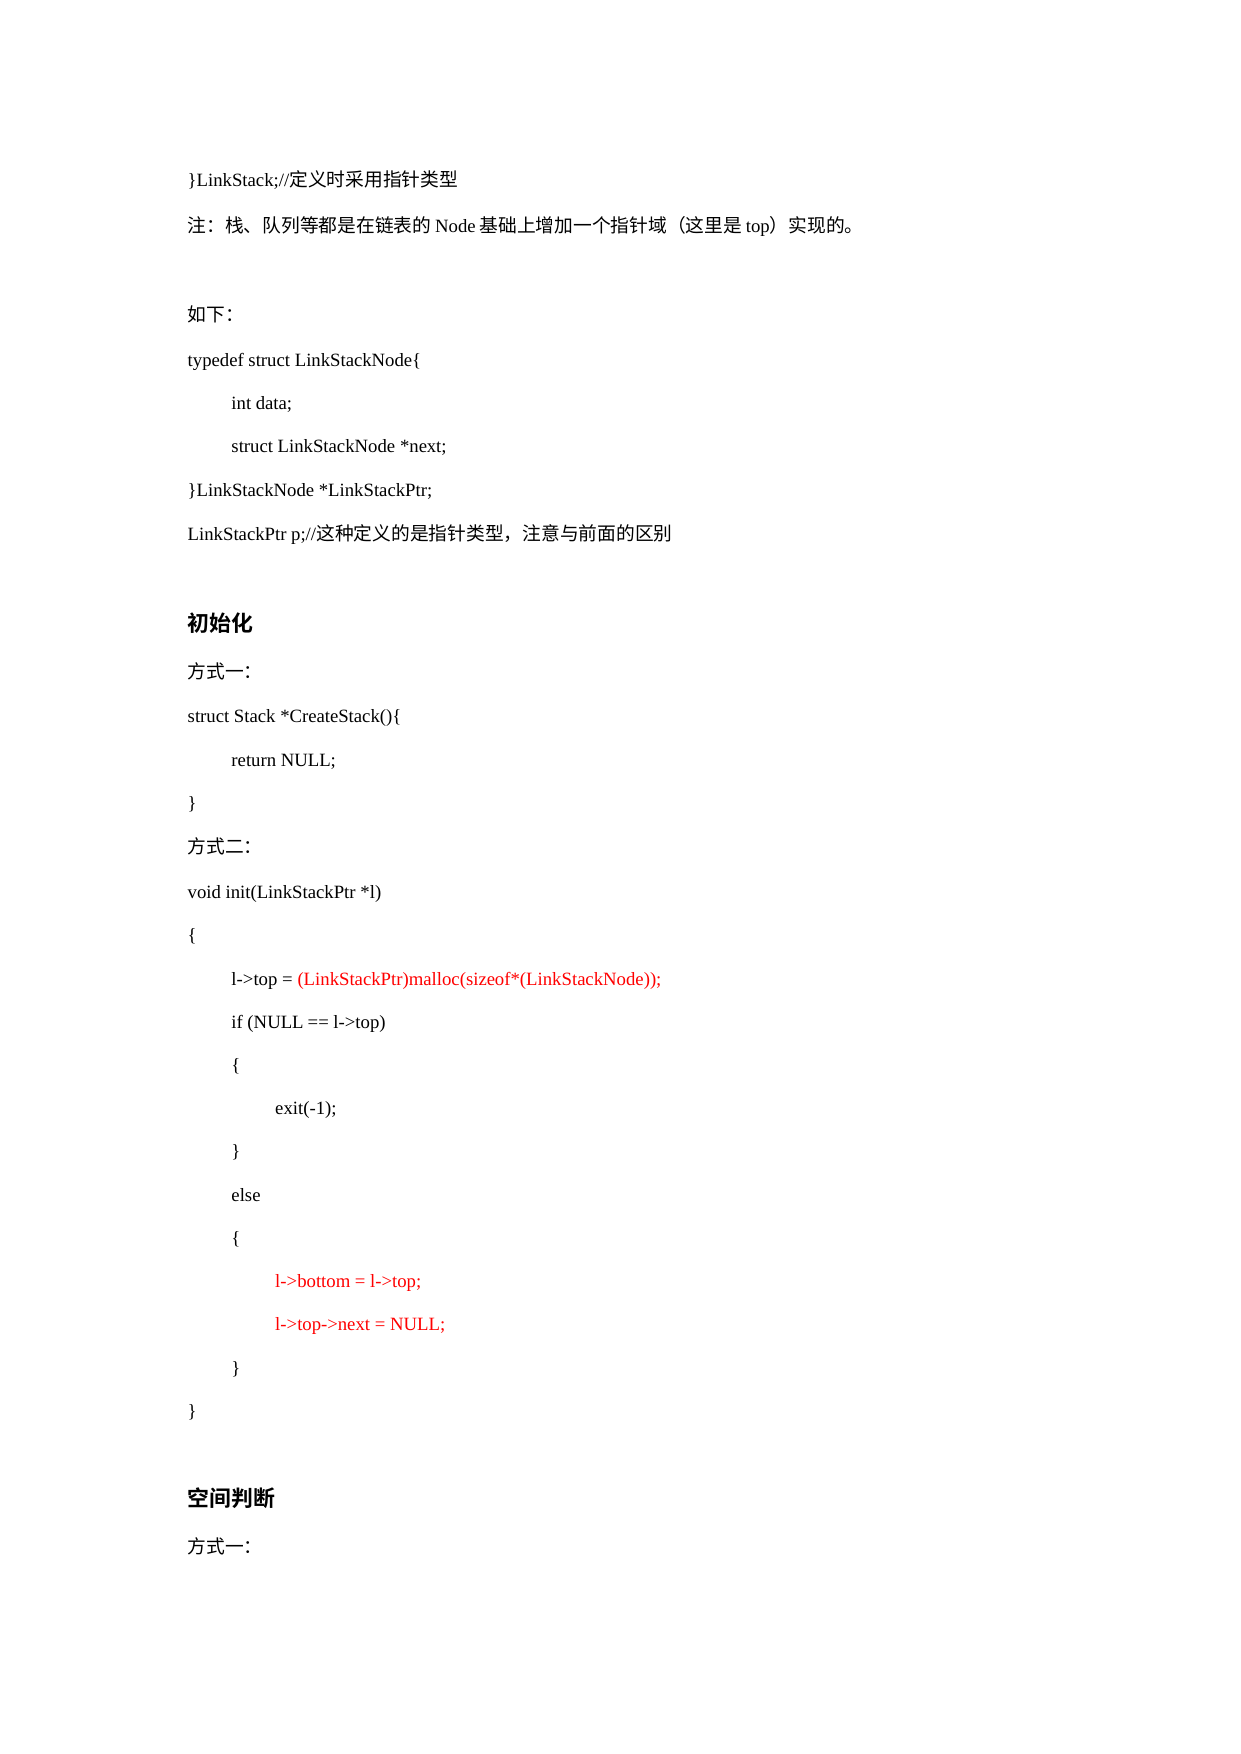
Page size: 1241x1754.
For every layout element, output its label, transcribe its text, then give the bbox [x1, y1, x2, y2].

text exit(-1); [187, 1092, 1053, 1124]
text int data; [187, 387, 1053, 419]
text }LinkStack;//定义时采用指针类型 [187, 162, 1053, 194]
text } [187, 1135, 1053, 1167]
text l->top = (LinkStackPtr)malloc(sizeof*(LinkStackNode)); [187, 962, 1053, 994]
subtitle 空间判断 [187, 1481, 1053, 1513]
text 如下： [187, 297, 1053, 330]
text 方式一： [187, 654, 1053, 686]
text 方式二： [187, 829, 1053, 862]
text { [187, 1048, 1053, 1081]
text 方式一： [187, 1529, 1053, 1562]
text return NULL; [187, 743, 1053, 776]
text { [187, 919, 1053, 951]
text struct LinkStackNode *next; [187, 430, 1053, 462]
text if (NULL == l->top) [187, 1005, 1053, 1038]
text } [187, 1351, 1053, 1384]
text } [187, 786, 1053, 819]
text } [187, 1394, 1053, 1427]
text typedef struct LinkStackNode{ [187, 343, 1053, 376]
subtitle 初始化 [187, 606, 1053, 638]
text l->top->next = NULL; [187, 1308, 1053, 1340]
text }LinkStackNode *LinkStackPtr; [187, 473, 1053, 506]
text struct Stack *CreateStack(){ [187, 700, 1053, 732]
text { [187, 1221, 1053, 1254]
text 注：栈、队列等都是在链表的Node基础上增加一个指针域（这里是top）实现的。 [187, 208, 1053, 241]
text LinkStackPtr p;//这种定义的是指针类型，注意与前面的区别 [187, 516, 1053, 549]
text else [187, 1178, 1053, 1211]
text void init(LinkStackPtr *l) [187, 876, 1053, 908]
text l->bottom = l->top; [187, 1265, 1053, 1297]
